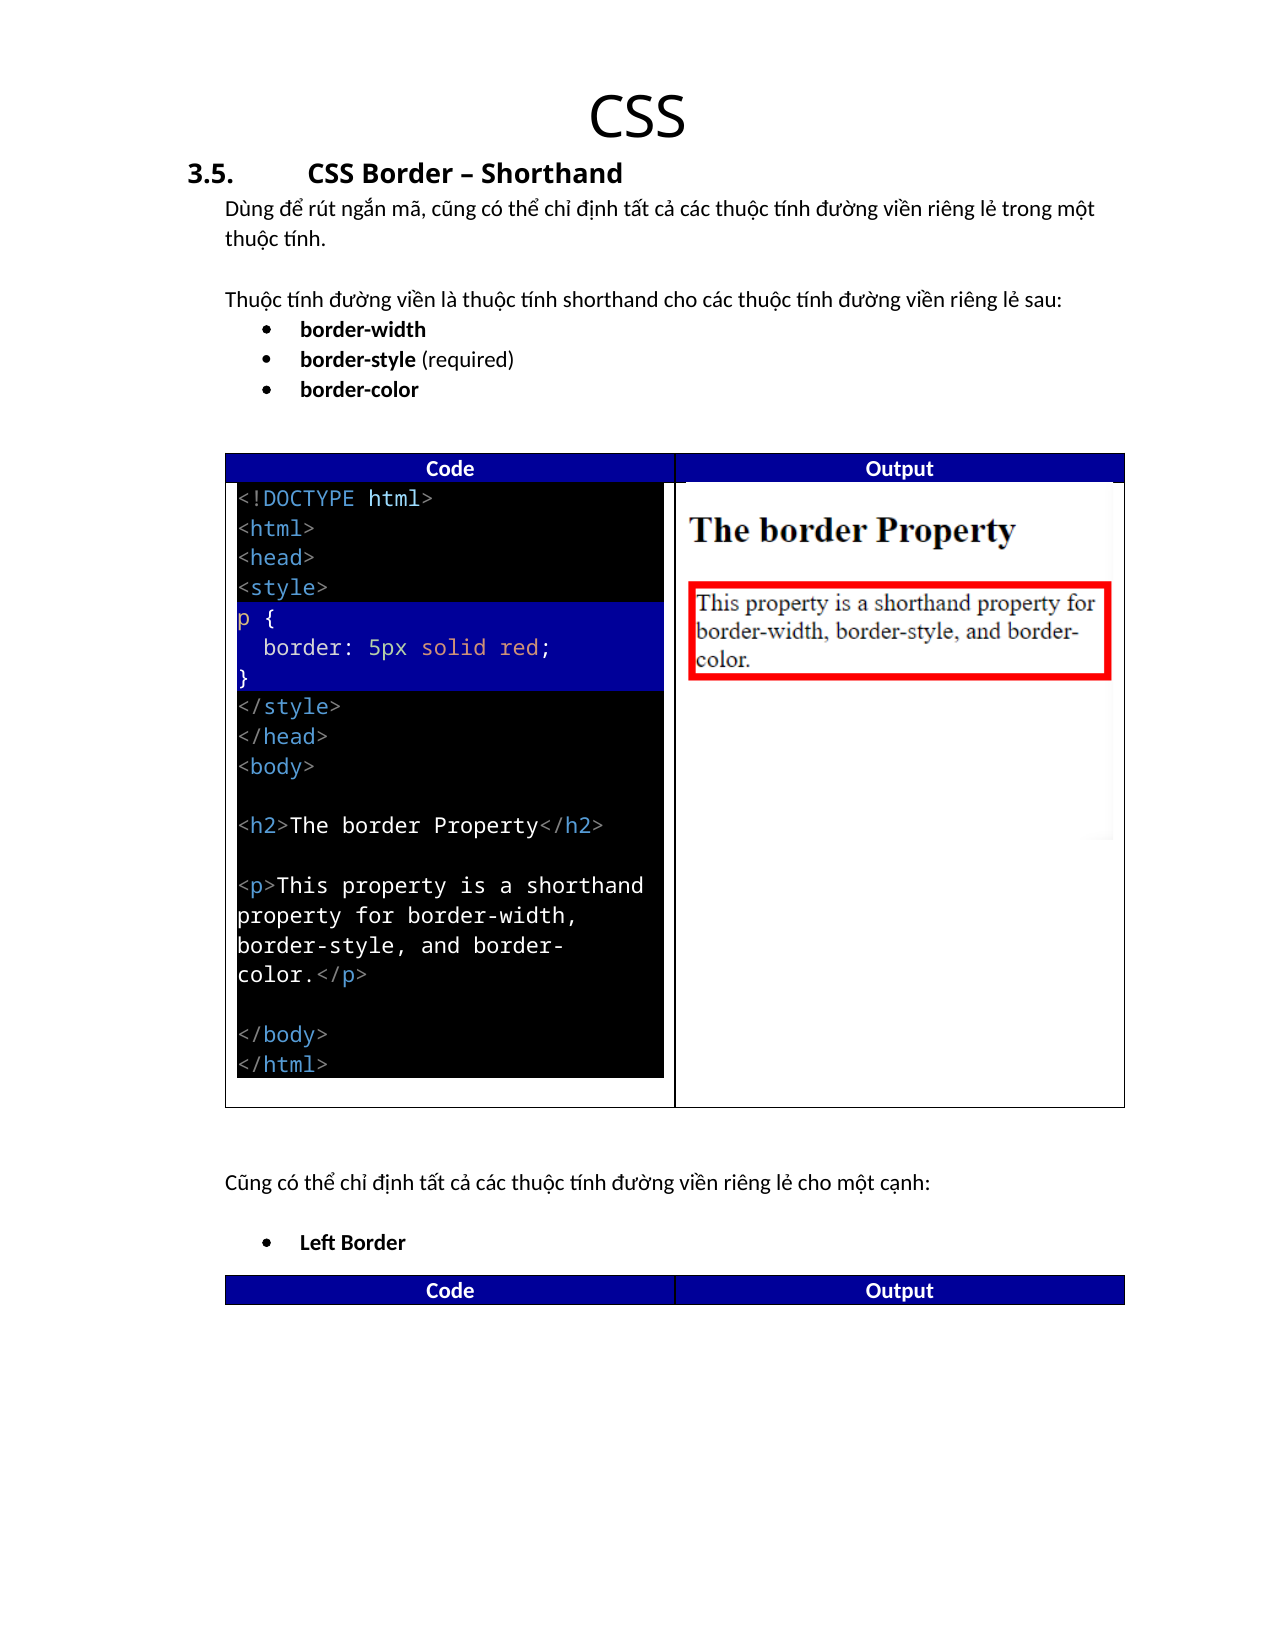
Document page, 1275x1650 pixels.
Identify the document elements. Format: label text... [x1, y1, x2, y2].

list border-width [262, 315, 1125, 343]
table_cell [676, 483, 1124, 1107]
table_header Output [676, 454, 1124, 482]
list border-style (required) [262, 345, 1125, 373]
list Left Border [262, 1228, 1125, 1256]
list Cũng có thể chỉ định tất cả các thuộc tính đường viền riêng lẻ cho một cạnh: [225, 1168, 1125, 1196]
picture [686, 482, 1114, 840]
table_cell <!DOCTYPE html> <html> <head> <style> p { border: 5px solid red; } </style> </head> <body> <h2>The border Property</h2> <p>This property is a shorthand property for border-width, border-style, and border-color.</p> </body> </html> [226, 483, 674, 1107]
list border-color [262, 376, 1125, 403]
table_header Code [226, 1276, 674, 1304]
table_header Output [676, 1276, 1124, 1304]
table_header Code [226, 454, 674, 482]
list Thuộc tính đường viền là thuộc tính shorthand cho các thuộc tính đường viền riêng lẻ sau: [225, 285, 1125, 313]
subtitle CSS Border – Shorthand [187, 154, 1125, 191]
list Dùng để rút ngắn mã, cũng có thể chỉ định tất cả các thuộc tính đường viền riêng lẻ trong một thuộc tính. [225, 194, 1125, 252]
